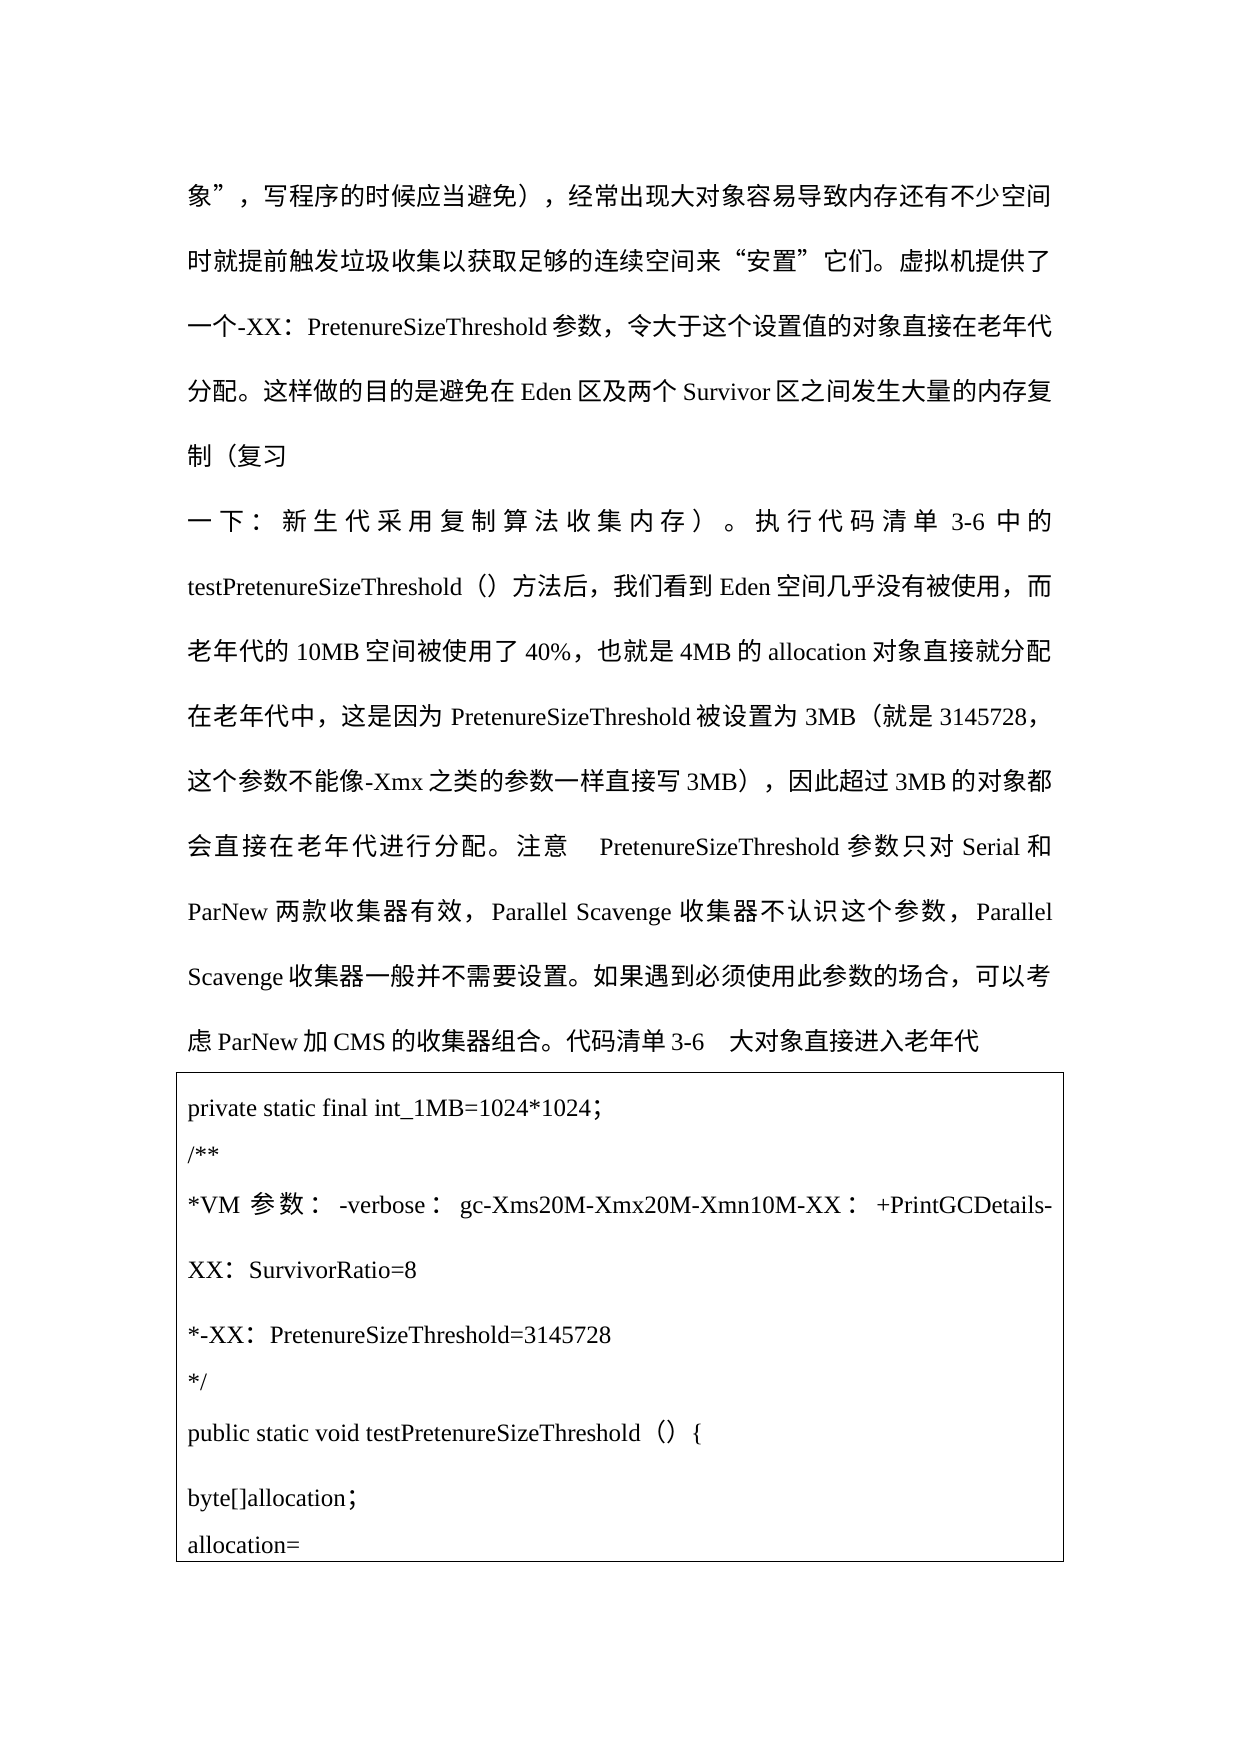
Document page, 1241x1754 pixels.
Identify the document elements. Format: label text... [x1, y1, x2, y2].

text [187, 162, 1053, 487]
table_header private static final int_1MB=1024*1024； /** *VM参数：-verbose：gc-Xms20M-Xmx20M-Xmn10M-XX：+PrintGCDetails-XX：SurvivorRatio=8 *-XX：PretenureSizeThreshold=3145728 */ public static void testPretenureSizeThreshold（）{ byte[]allocation； allocation= [177, 1073, 1063, 1561]
text 一下：新生代采用复制算法收集内存）。执行代码清单3-6中的testPretenureSizeThreshold（）方法后，我们看到Eden空间几乎没有被使用，而老年代的10MB空间被使用了40%，也就是4MB的allocation对象直接就分配在老年代中，这是因为PretenureSizeThreshold被设置为3MB（就是3145728，这个参数不能像-Xmx之类的参数一样直接写3MB），因此超过3MB的对象都会直接在老年代进行分配。注意 PretenureSizeThreshold参数只对Serial和ParNew两款收集器有效，Parallel Scavenge收集器不认识这个参数，Parallel Scavenge收集器一般并不需要设置。如果遇到必须使用此参数的场合，可以考虑ParNew加CMS的收集器组合。代码清单3-6 大对象直接进入老年代 [187, 487, 1053, 1072]
